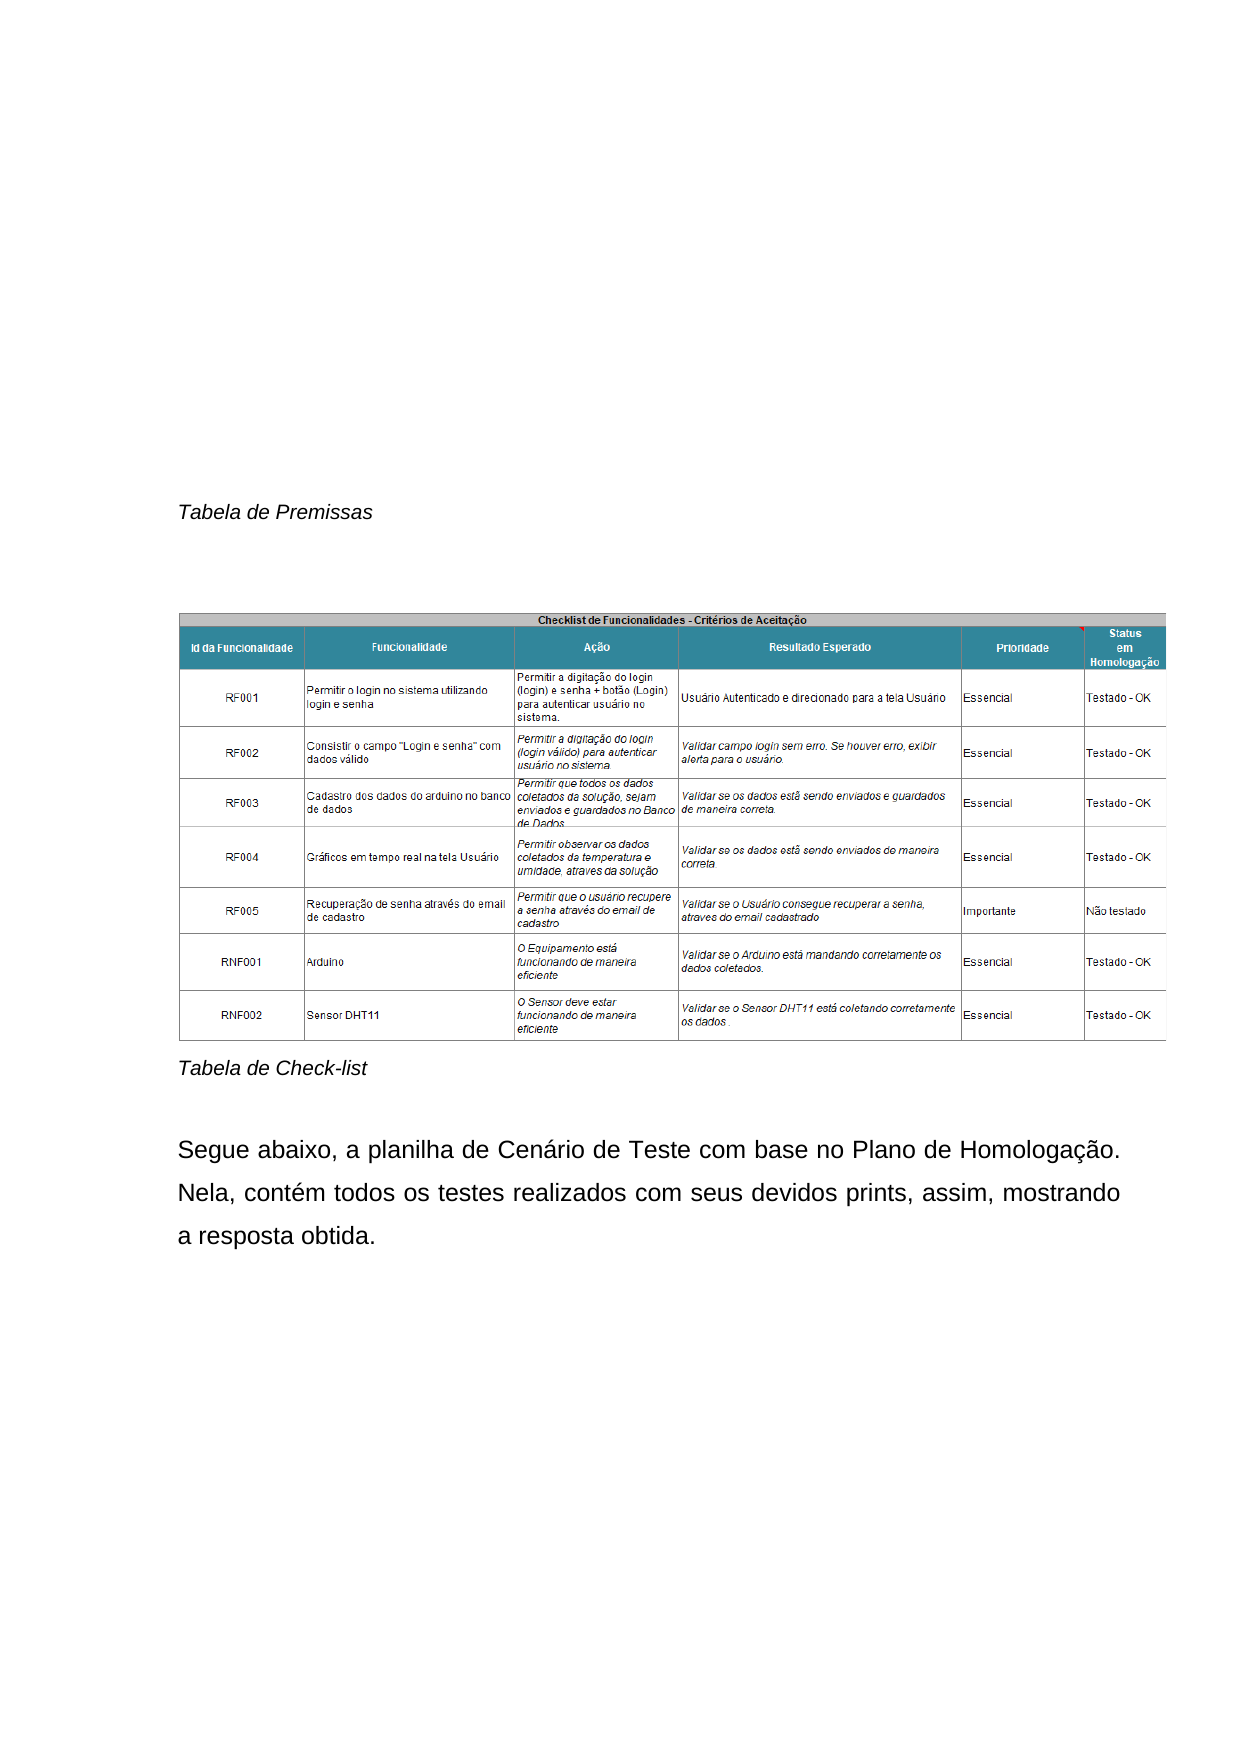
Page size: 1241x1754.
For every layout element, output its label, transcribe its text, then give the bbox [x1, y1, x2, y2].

text Tabela de Premissas [177, 500, 1122, 524]
text Segue abaixo, a planilha de Cenário de Teste com base no Plano de Homologação. Nela, contém todos os testes realizados com seus devidos prints, assim, mostrando a resposta obtida. [177, 1135, 1122, 1250]
picture [177, 611, 1167, 1042]
text Tabela de Check-list [177, 1056, 1122, 1080]
